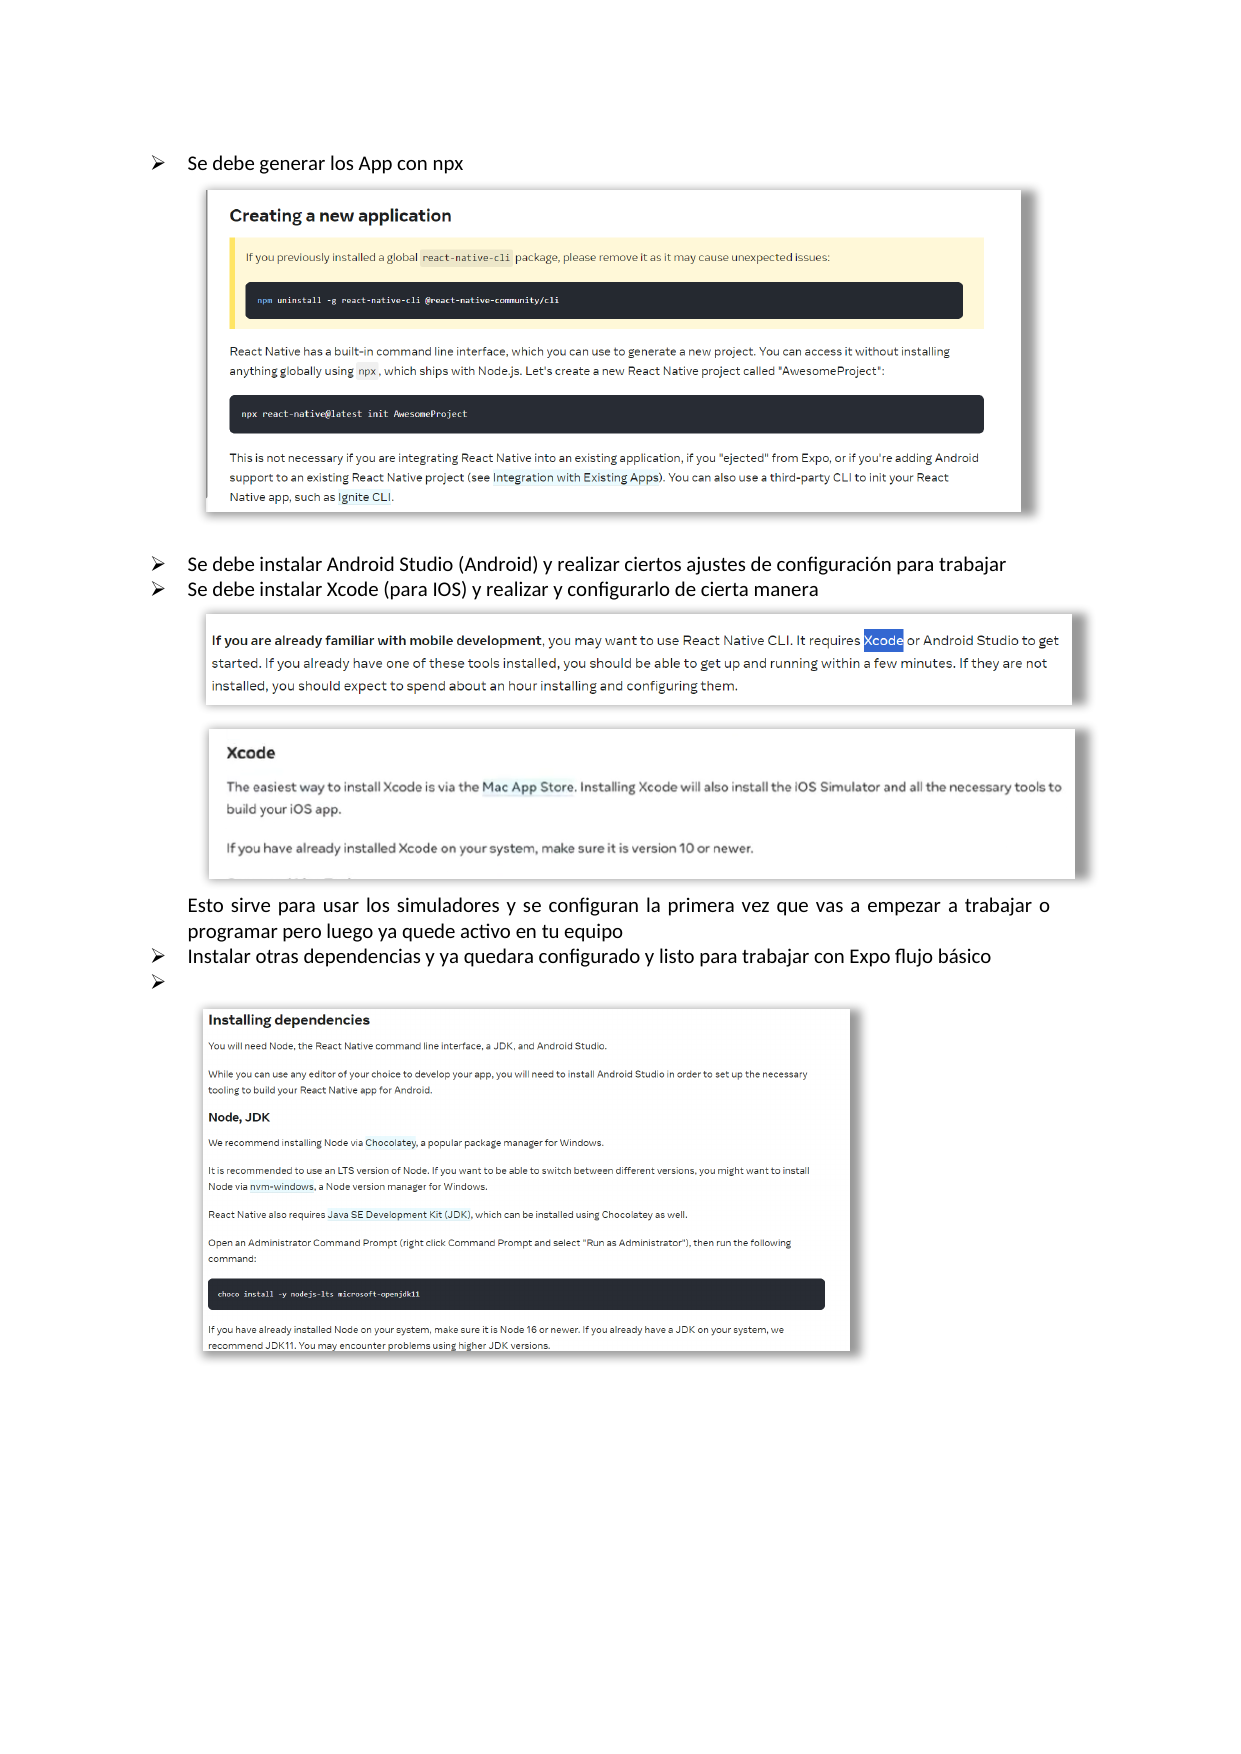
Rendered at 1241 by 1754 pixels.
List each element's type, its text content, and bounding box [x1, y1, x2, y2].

picture [206, 190, 1021, 512]
picture [209, 729, 1075, 879]
list Esto sirve para usar los simuladores y se configuran la primera vez que vas a empezar a trabajar o programar pero luego ya quede activo en tu equipo [187, 893, 1053, 943]
list Instalar otras dependencias y ya quedara configurado y listo para trabajar con Expo flujo básico [150, 943, 1053, 969]
list Se debe instalar Android Studio (Android) y realizar ciertos ajustes de configuración para trabajar [150, 551, 1053, 576]
list Se debe instalar Xcode (para IOS) y realizar y configurarlo de cierta manera [150, 576, 1053, 602]
picture [206, 614, 1072, 705]
picture [203, 1009, 850, 1351]
list Se debe generar los App con npx [150, 150, 1053, 175]
